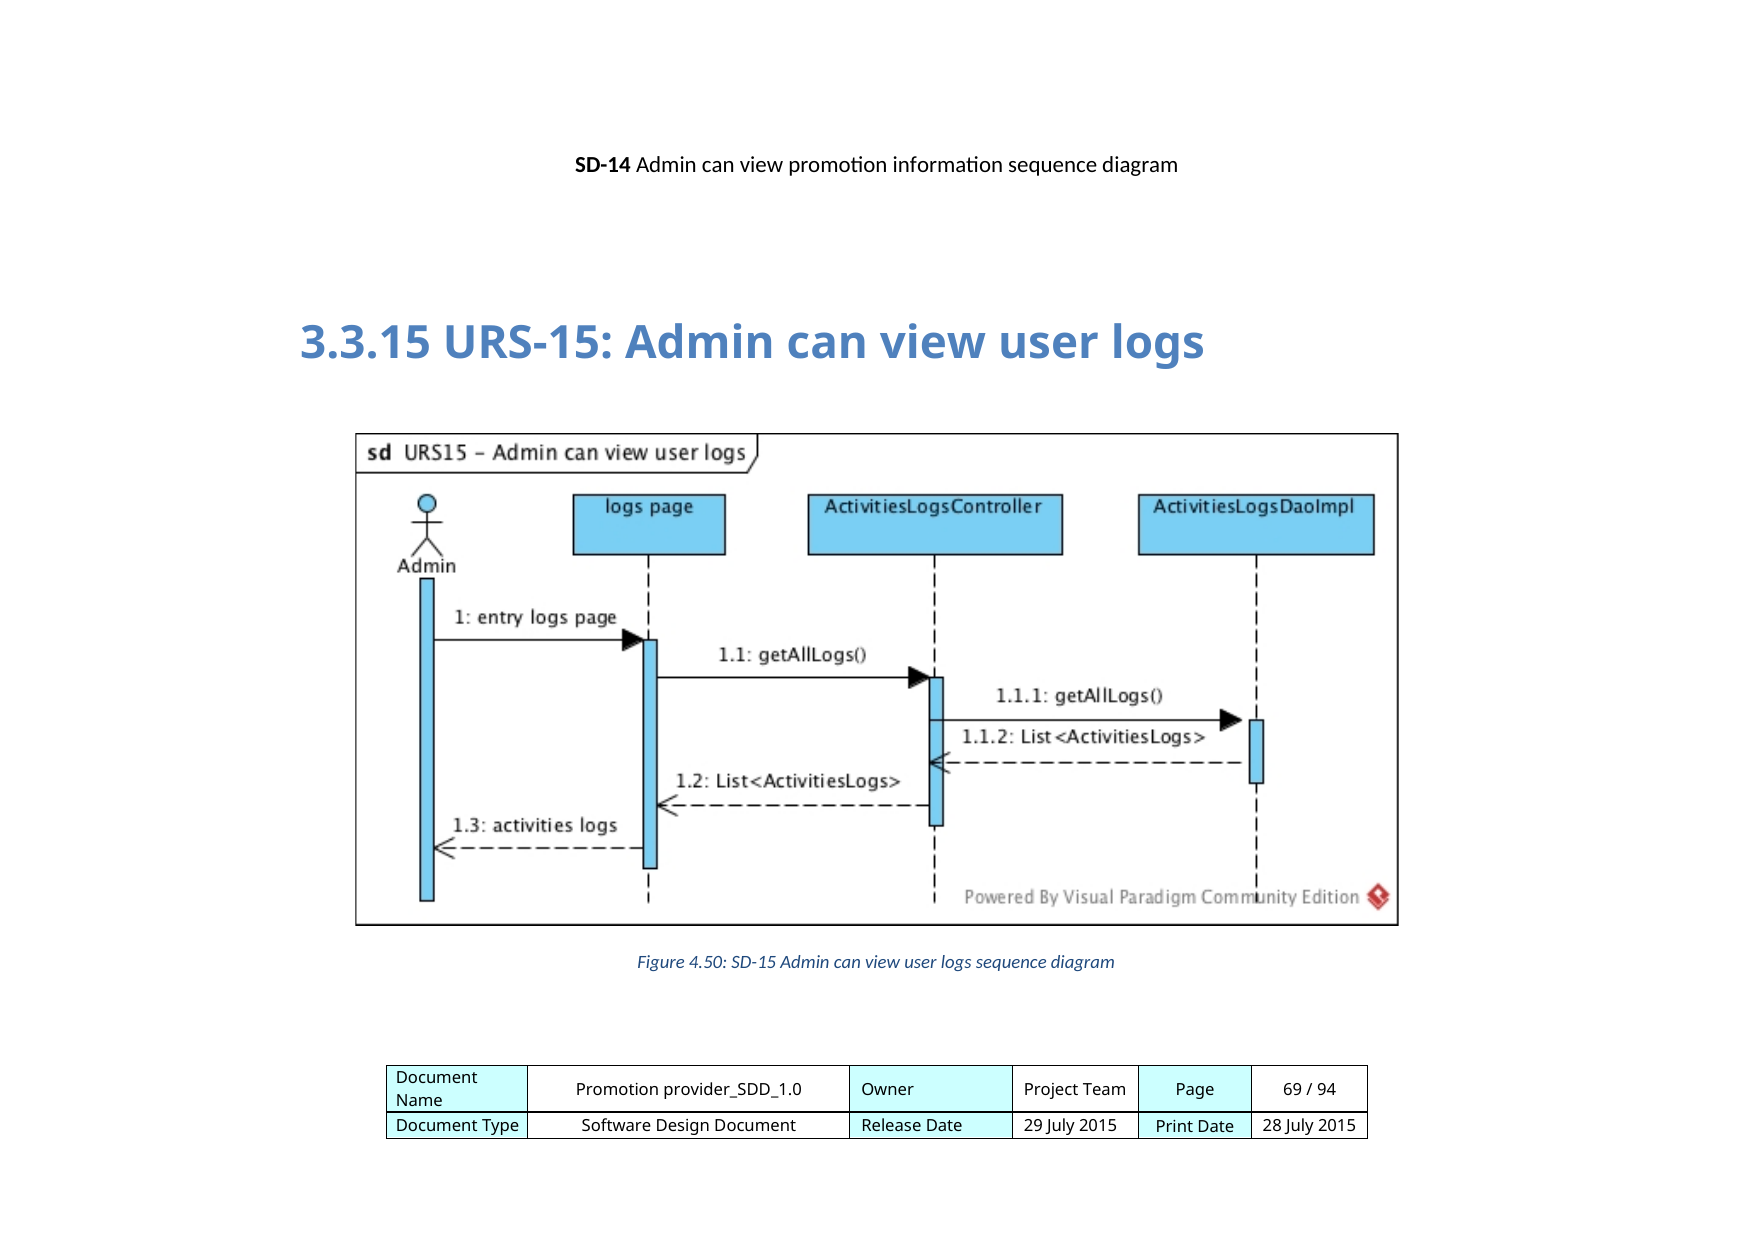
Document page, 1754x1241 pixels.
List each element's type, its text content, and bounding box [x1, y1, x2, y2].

picture [355, 433, 1399, 926]
text SD-14 Admin can view promotion information sequence diagram [150, 150, 1604, 178]
subtitle 3.3.15 URS-15: Admin can view user logs [150, 309, 1604, 371]
